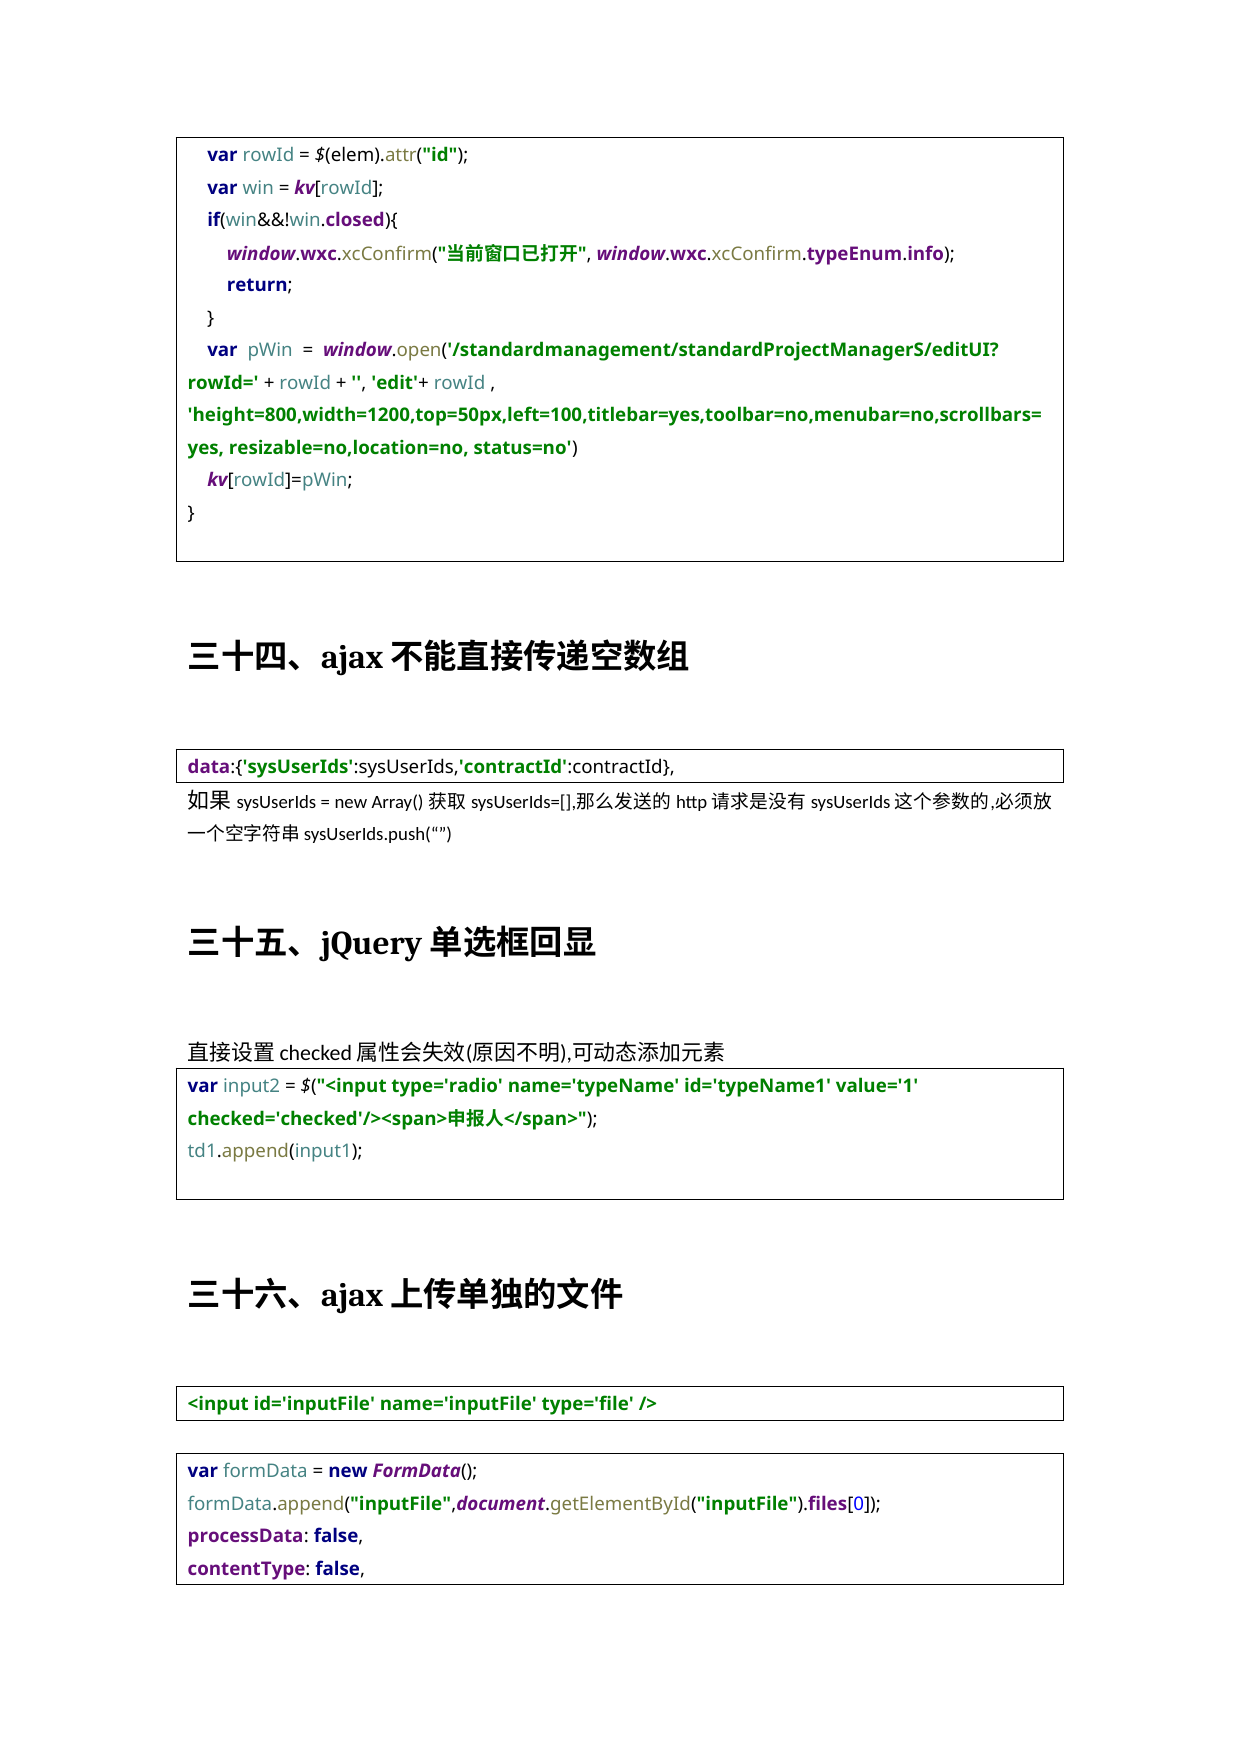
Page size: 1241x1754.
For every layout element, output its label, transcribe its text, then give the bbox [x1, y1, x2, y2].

text 如果sysUserIds = new Array() 获取sysUserIds=[],那么发送的http请求是没有sysUserIds这个参数的,必须放一个空字符串sysUserIds.push(“”) [187, 783, 1053, 848]
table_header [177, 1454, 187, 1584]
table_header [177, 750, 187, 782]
text 直接设置checked属性会失效(原因不明),可动态添加元素 [187, 1035, 1053, 1067]
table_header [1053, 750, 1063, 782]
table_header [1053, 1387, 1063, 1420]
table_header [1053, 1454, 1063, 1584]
table_header var input2 = $("<input type='radio' name='typeName' id='typeName1' value='1' checked='checked'/><span>申报人</span>"); td1.append(input1); [177, 1069, 1063, 1198]
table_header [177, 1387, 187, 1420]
subtitle 三十六、ajax上传单独的文件 [187, 1259, 1053, 1324]
subtitle 三十四、ajax不能直接传递空数组 [187, 621, 1053, 686]
subtitle 三十五、jQuery 单选框回显 [187, 908, 1053, 973]
